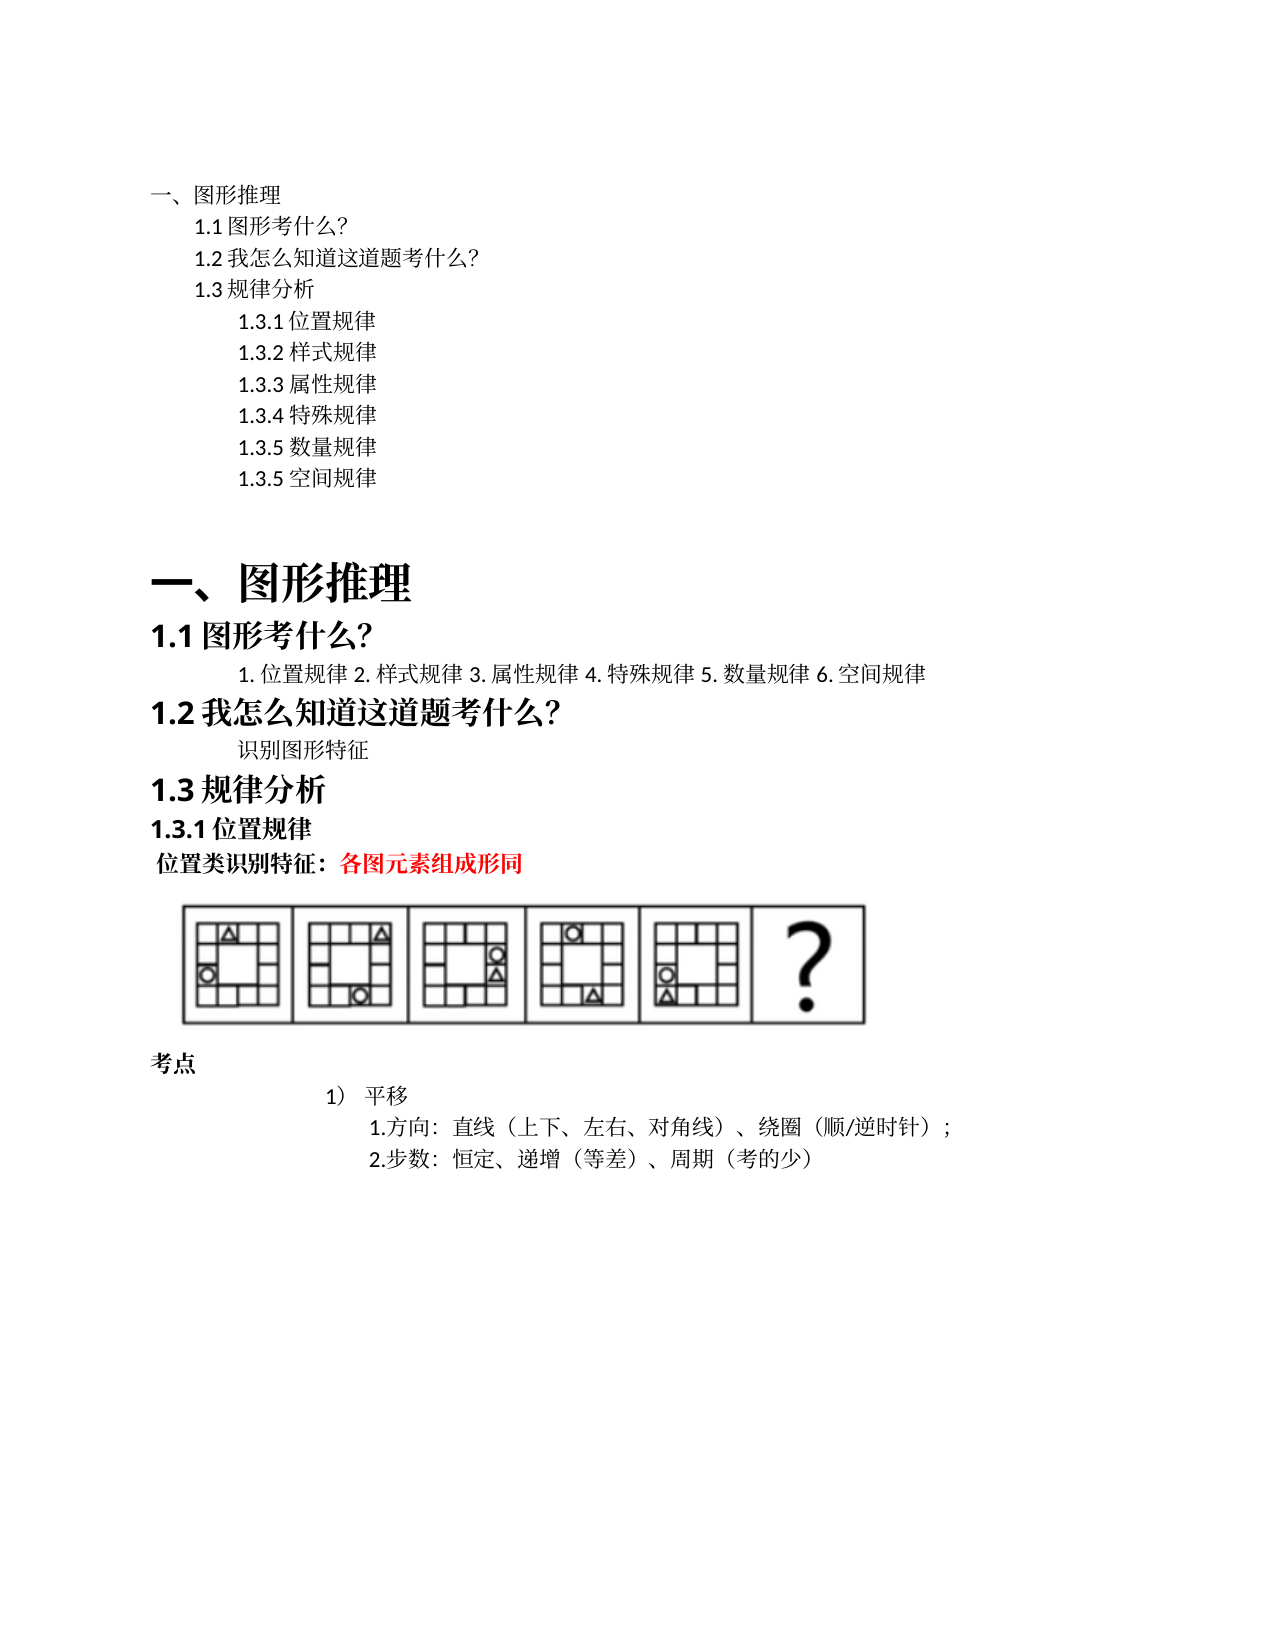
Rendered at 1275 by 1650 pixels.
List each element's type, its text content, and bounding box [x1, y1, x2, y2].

text 1. 位置规律 2. 样式规律 3. 属性规律 4. 特殊规律 5. 数量规律 6. 空间规律 [237, 657, 1125, 688]
text 2.步数：恒定、递增（等差）、周期（考的少） [150, 1142, 1125, 1173]
text 识别图形特征 [237, 734, 1125, 765]
text 1.方向：直线（上下、左右、对角线）、绕圈（顺/逆时针）； [150, 1111, 1125, 1142]
text 1） 平移 [150, 1079, 1125, 1111]
picture [150, 879, 880, 1047]
